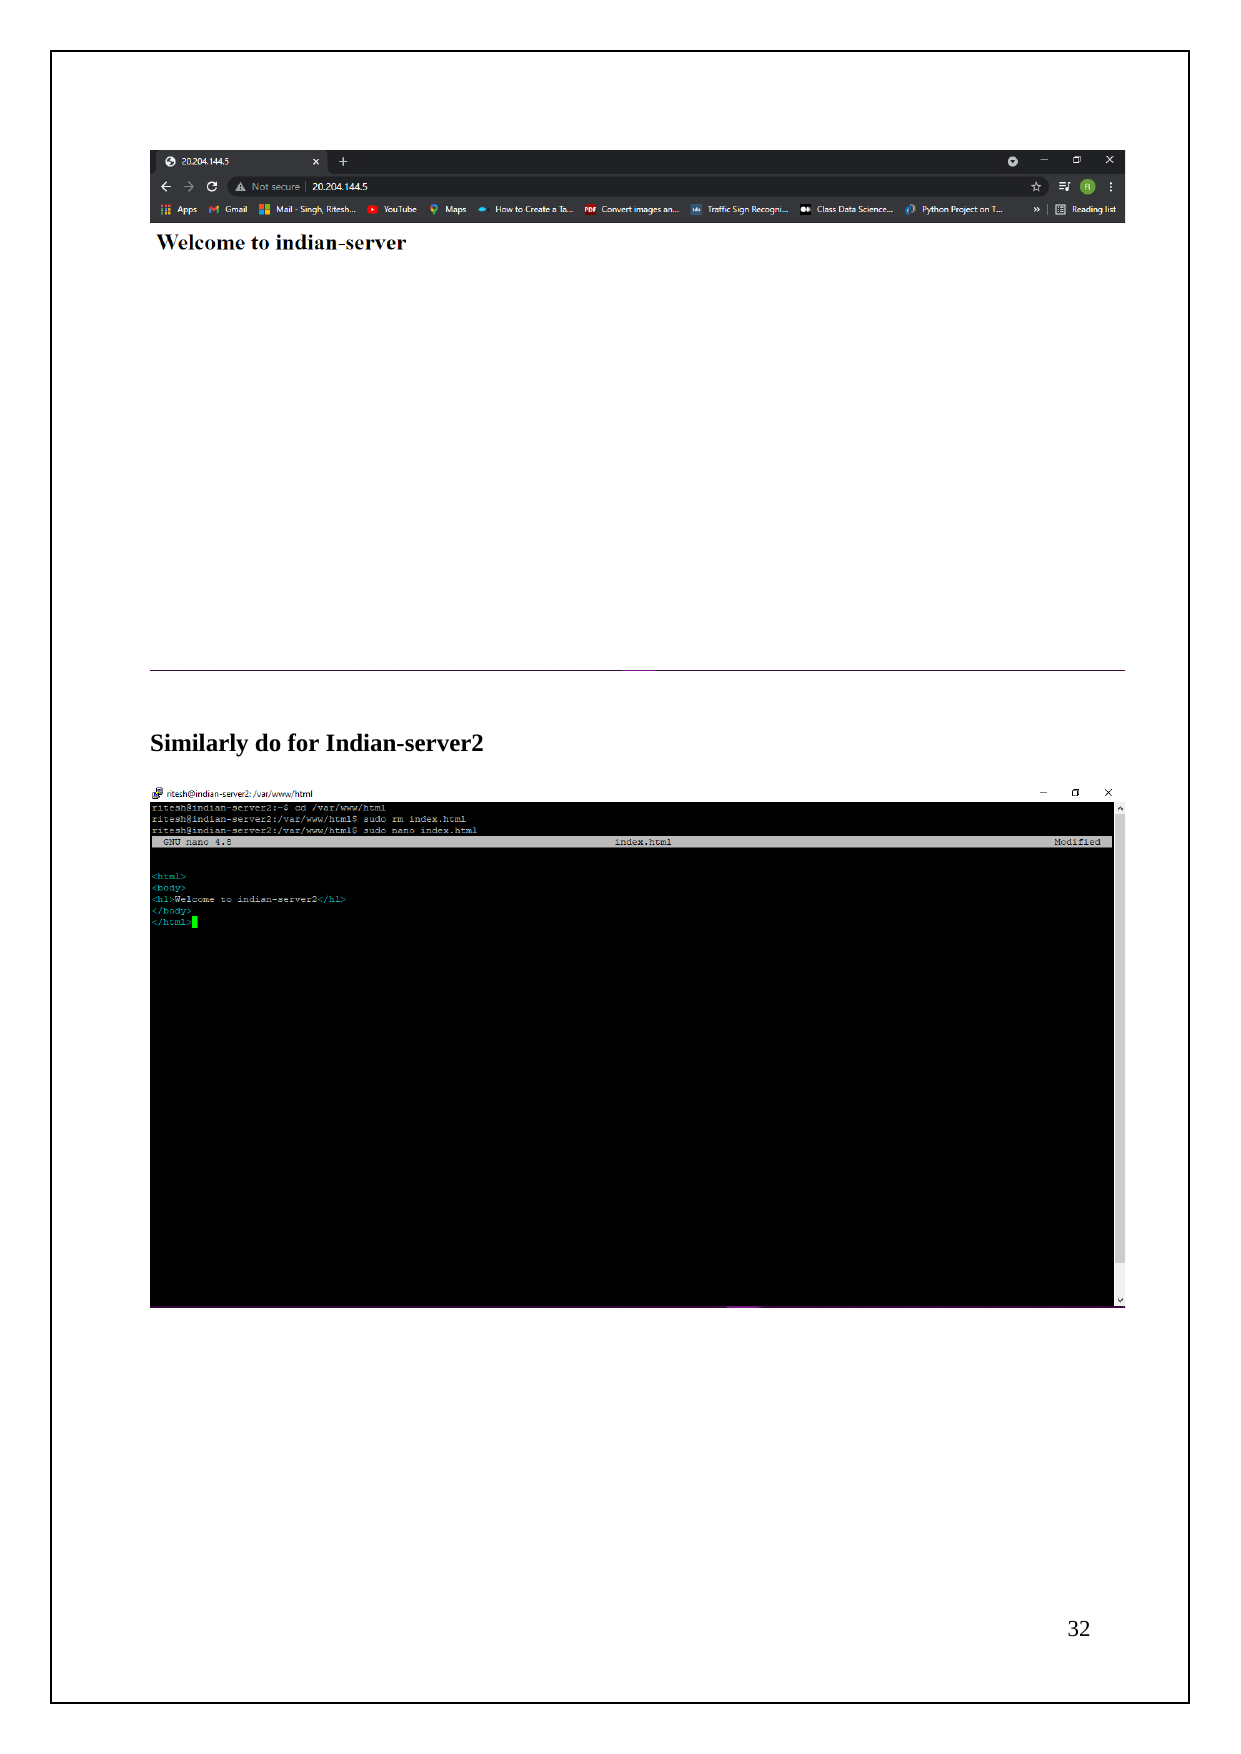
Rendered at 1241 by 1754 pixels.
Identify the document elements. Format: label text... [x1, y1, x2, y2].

picture [150, 786, 1125, 1308]
text Similarly do for Indian-server2 [150, 728, 1090, 757]
picture [150, 150, 1125, 671]
